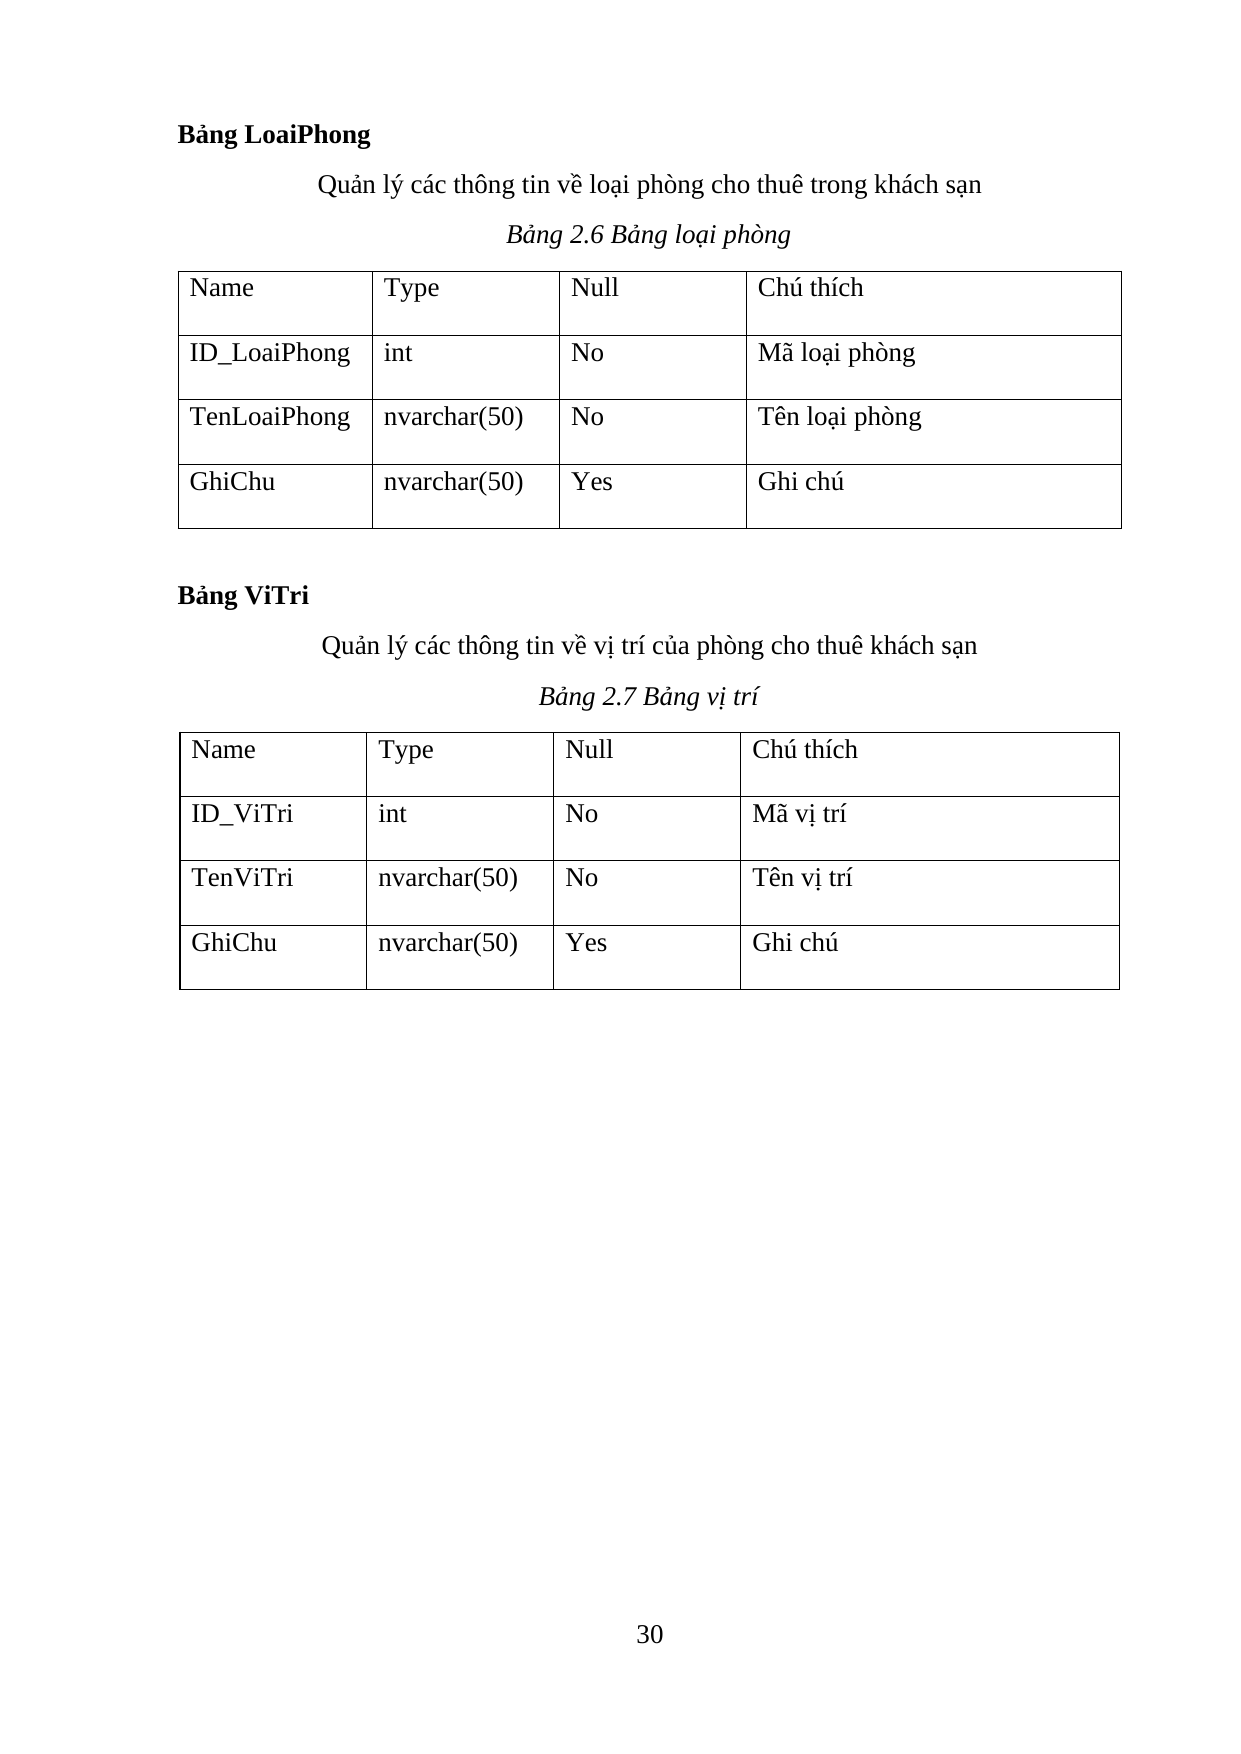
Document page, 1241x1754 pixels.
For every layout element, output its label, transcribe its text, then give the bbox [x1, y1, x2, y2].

text Bảng 2.7 Bảng vị trí [177, 680, 1122, 711]
table_cell int [367, 797, 553, 860]
table_cell Mã vị trí [741, 797, 1119, 860]
table_cell Ghi chú [741, 926, 1119, 989]
table_cell ID_ViTri [181, 797, 366, 860]
text Bảng 2.6 Bảng loại phòng [177, 218, 1122, 250]
text Quản lý các thông tin về vị trí của phòng cho thuê khách sạn [177, 629, 1122, 661]
table_cell TenViTri [181, 861, 366, 925]
text Quản lý các thông tin về loại phòng cho thuê trong khách sạn [177, 168, 1122, 199]
table_cell ID_LoaiPhong [179, 336, 372, 399]
table_cell Yes [554, 926, 740, 989]
text Bảng LoaiPhong [177, 118, 1122, 149]
table_cell No [560, 400, 746, 464]
table_header Null [554, 733, 740, 796]
table_header Type [367, 733, 553, 796]
table_header Null [560, 272, 746, 335]
table_header Name [181, 733, 366, 796]
table_cell Tên loại phòng [747, 400, 1121, 464]
table_cell nvarchar(50) [367, 861, 553, 925]
table_cell Mã loại phòng [747, 336, 1121, 399]
table_cell Ghi chú [747, 465, 1121, 528]
table_cell No [560, 336, 746, 399]
table_cell No [554, 861, 740, 925]
table_header Chú thích [747, 272, 1121, 335]
table_cell nvarchar(50) [373, 400, 559, 464]
table_cell int [373, 336, 559, 399]
table_cell Tên vị trí [741, 861, 1119, 925]
table_cell Yes [560, 465, 746, 528]
text Bảng ViTri [177, 579, 1122, 610]
table_cell nvarchar(50) [373, 465, 559, 528]
table_cell GhiChu [181, 926, 366, 989]
table_cell TenLoaiPhong [179, 400, 372, 464]
table_header Type [373, 272, 559, 335]
table_header Chú thích [741, 733, 1119, 796]
table_header Name [179, 272, 372, 335]
table_cell No [554, 797, 740, 860]
table_cell GhiChu [179, 465, 372, 528]
table_cell nvarchar(50) [367, 926, 553, 989]
